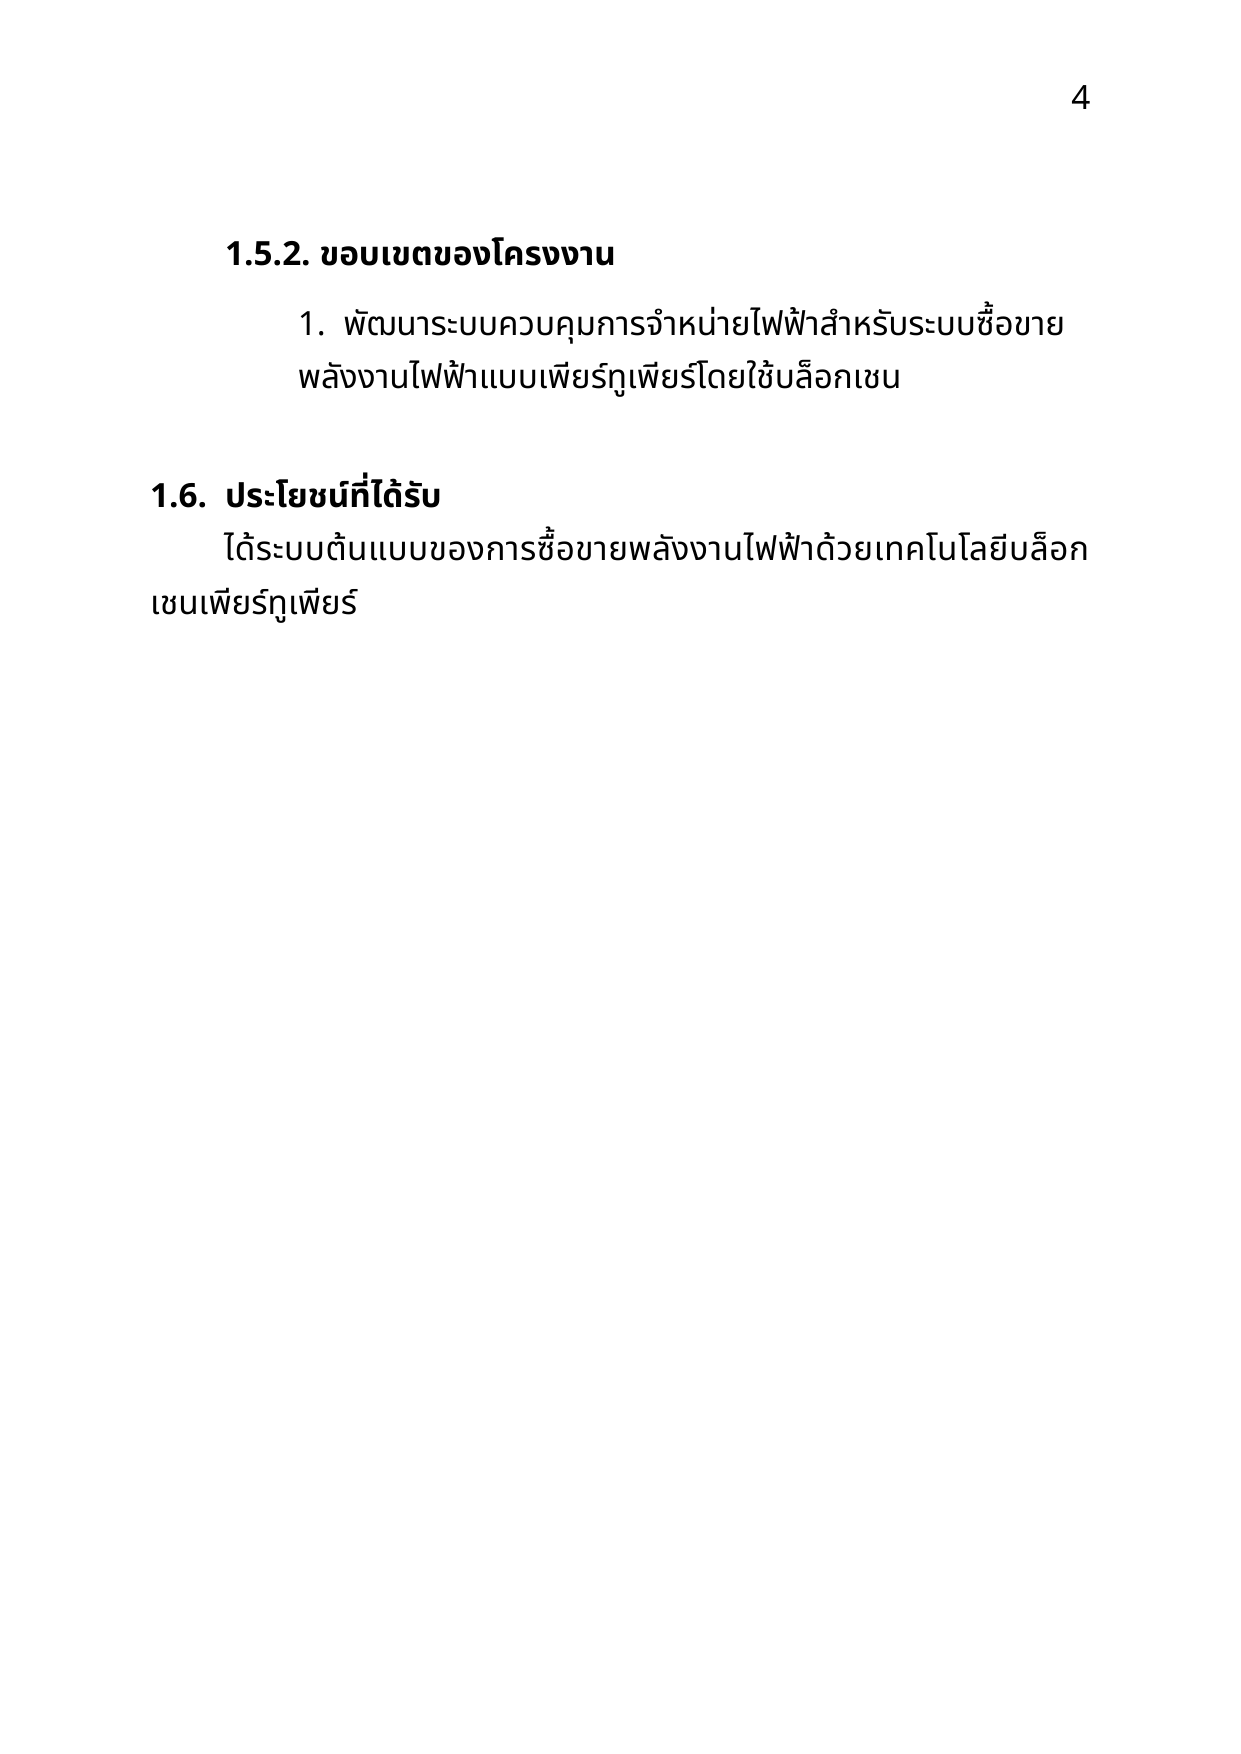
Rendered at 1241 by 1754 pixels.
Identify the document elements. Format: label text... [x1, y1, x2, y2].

text 1.5.2. ขอบเขตของโครงงาน [150, 229, 1090, 280]
subtitle ประโยชน์ที่ได้รับ [150, 472, 1090, 522]
text ได้ระบบต้นแบบของการซื้อขายพลังงานไฟฟ้าด้วยเทคโนโลยีบล็อกเชนเพียร์ทูเพียร์ [150, 525, 1090, 629]
list 1. พัฒนาระบบควบคุมการจำหน่ายไฟฟ้าสำหรับระบบซื้อขายพลังงานไฟฟ้าแบบเพียร์ทูเพียร์โดยใช้บล็อกเชน [298, 300, 1090, 404]
